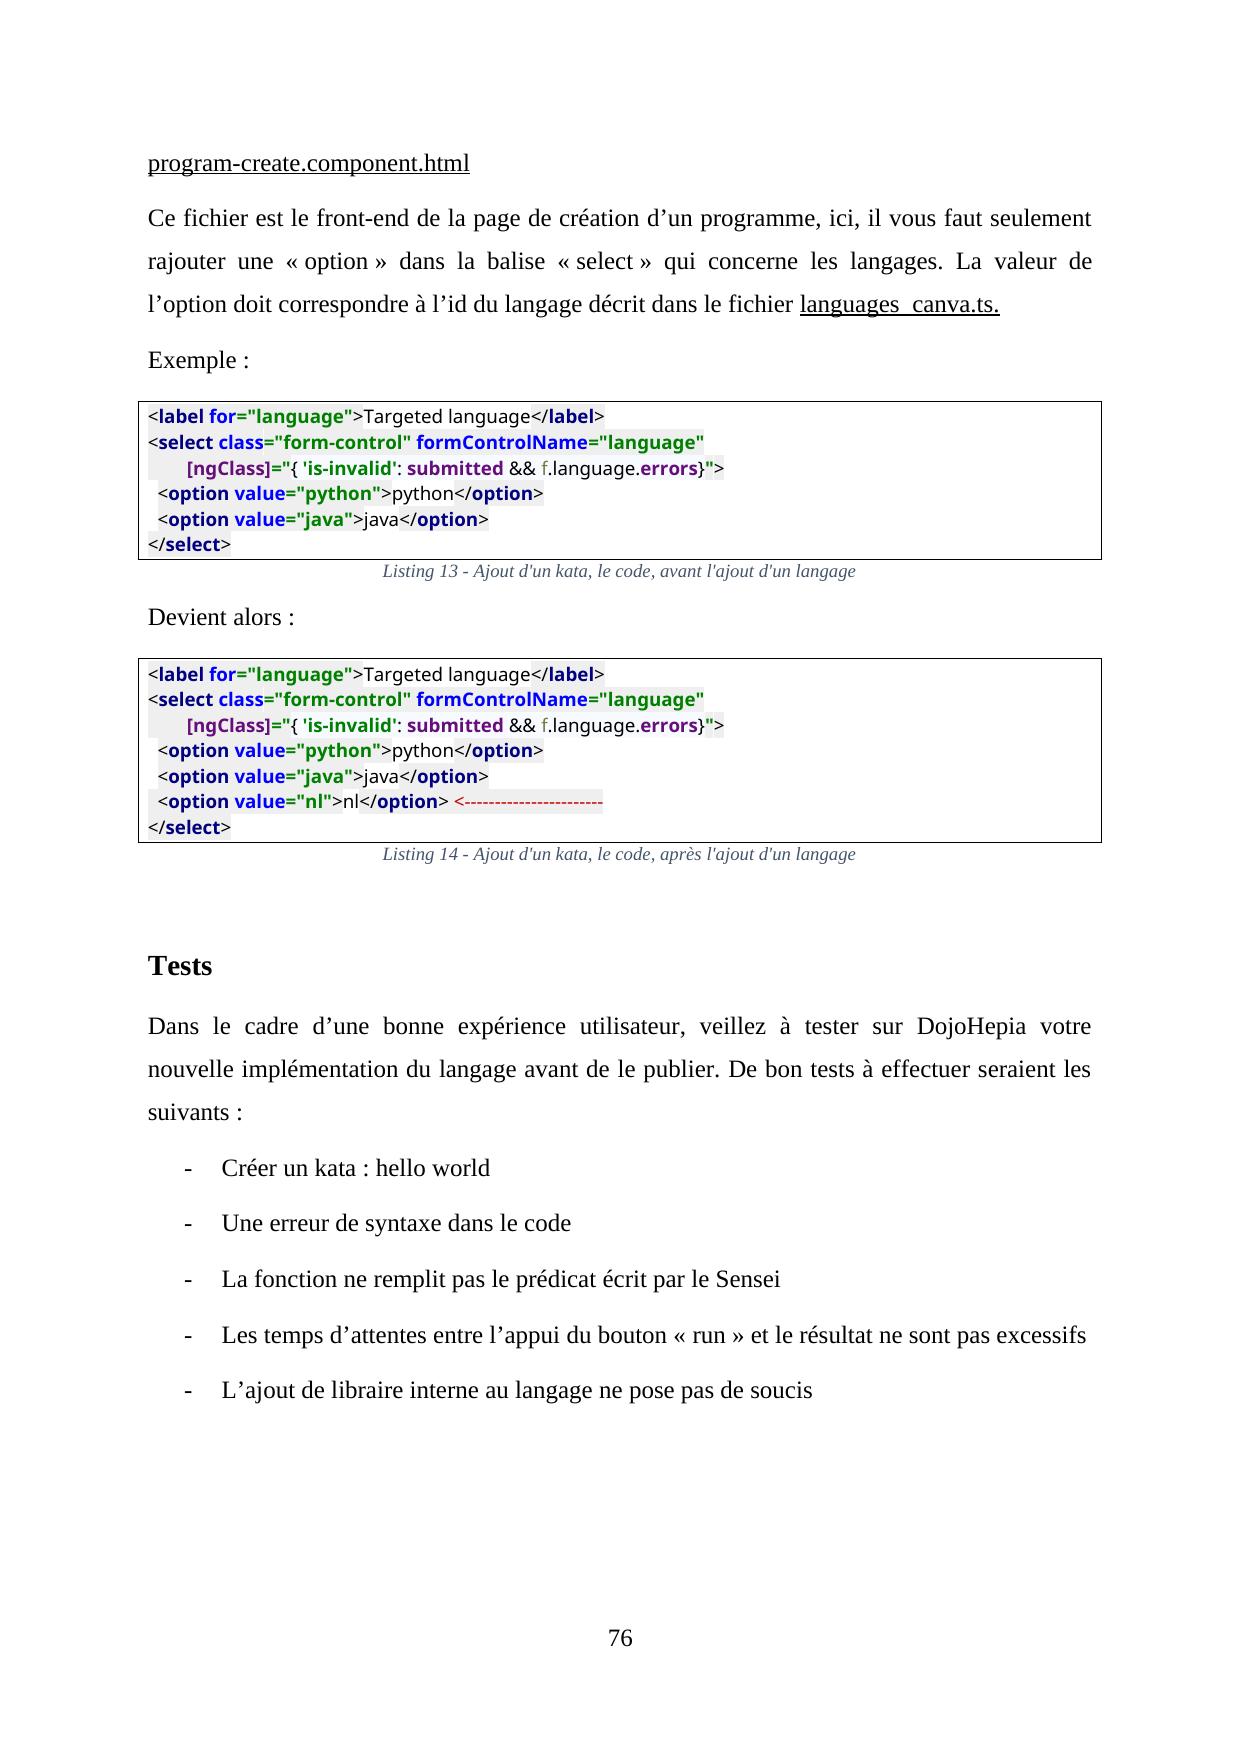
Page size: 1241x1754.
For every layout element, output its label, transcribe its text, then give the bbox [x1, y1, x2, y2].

text <option value="nl">nl</option> <----------------------- </select> [139, 786, 1101, 842]
list Une erreur de syntaxe dans le code [184, 1208, 1093, 1237]
text program-create.component.html [148, 148, 1093, 176]
subtitle Tests [148, 948, 1093, 982]
text <label for="language">Targeted language</label> <select class="form-control" formControlName="language" [ngClass]="{ 'is-invalid': submitted && f.language.errors}"> <option value="python">python</option> <option value="java">java</option> </select> [139, 402, 1101, 559]
list Les temps d’attentes entre l’appui du bouton « run » et le résultat ne sont pas excessifs [184, 1320, 1093, 1348]
text Devient alors : [148, 602, 1093, 631]
text Dans le cadre d’une bonne expérience utilisateur, veillez à tester sur DojoHepia votre nouvelle implémentation du langage avant de le publier. De bon tests à effectuer seraient les suivants : [148, 1011, 1093, 1126]
list L’ajout de libraire interne au langage ne pose pas de soucis [184, 1375, 1093, 1404]
text Ce fichier est le front-end de la page de création d’un programme, ici, il vous faut seulement rajouter une « option » dans la balise « select » qui concerne les langages. La valeur de l’option doit correspondre à l’id du langage décrit dans le fichier languages_canva.ts. [148, 203, 1093, 318]
text Exemple : [148, 345, 1093, 374]
list La fonction ne remplit pas le prédicat écrit par le Sensei [184, 1264, 1093, 1293]
list Créer un kata : hello world [184, 1153, 1093, 1182]
text <label for="language">Targeted language</label> <select class="form-control" formControlName="language" [ngClass]="{ 'is-invalid': submitted && f.language.errors}"> <option value="python">python</option> <option value="java">java</option> [139, 659, 1101, 786]
